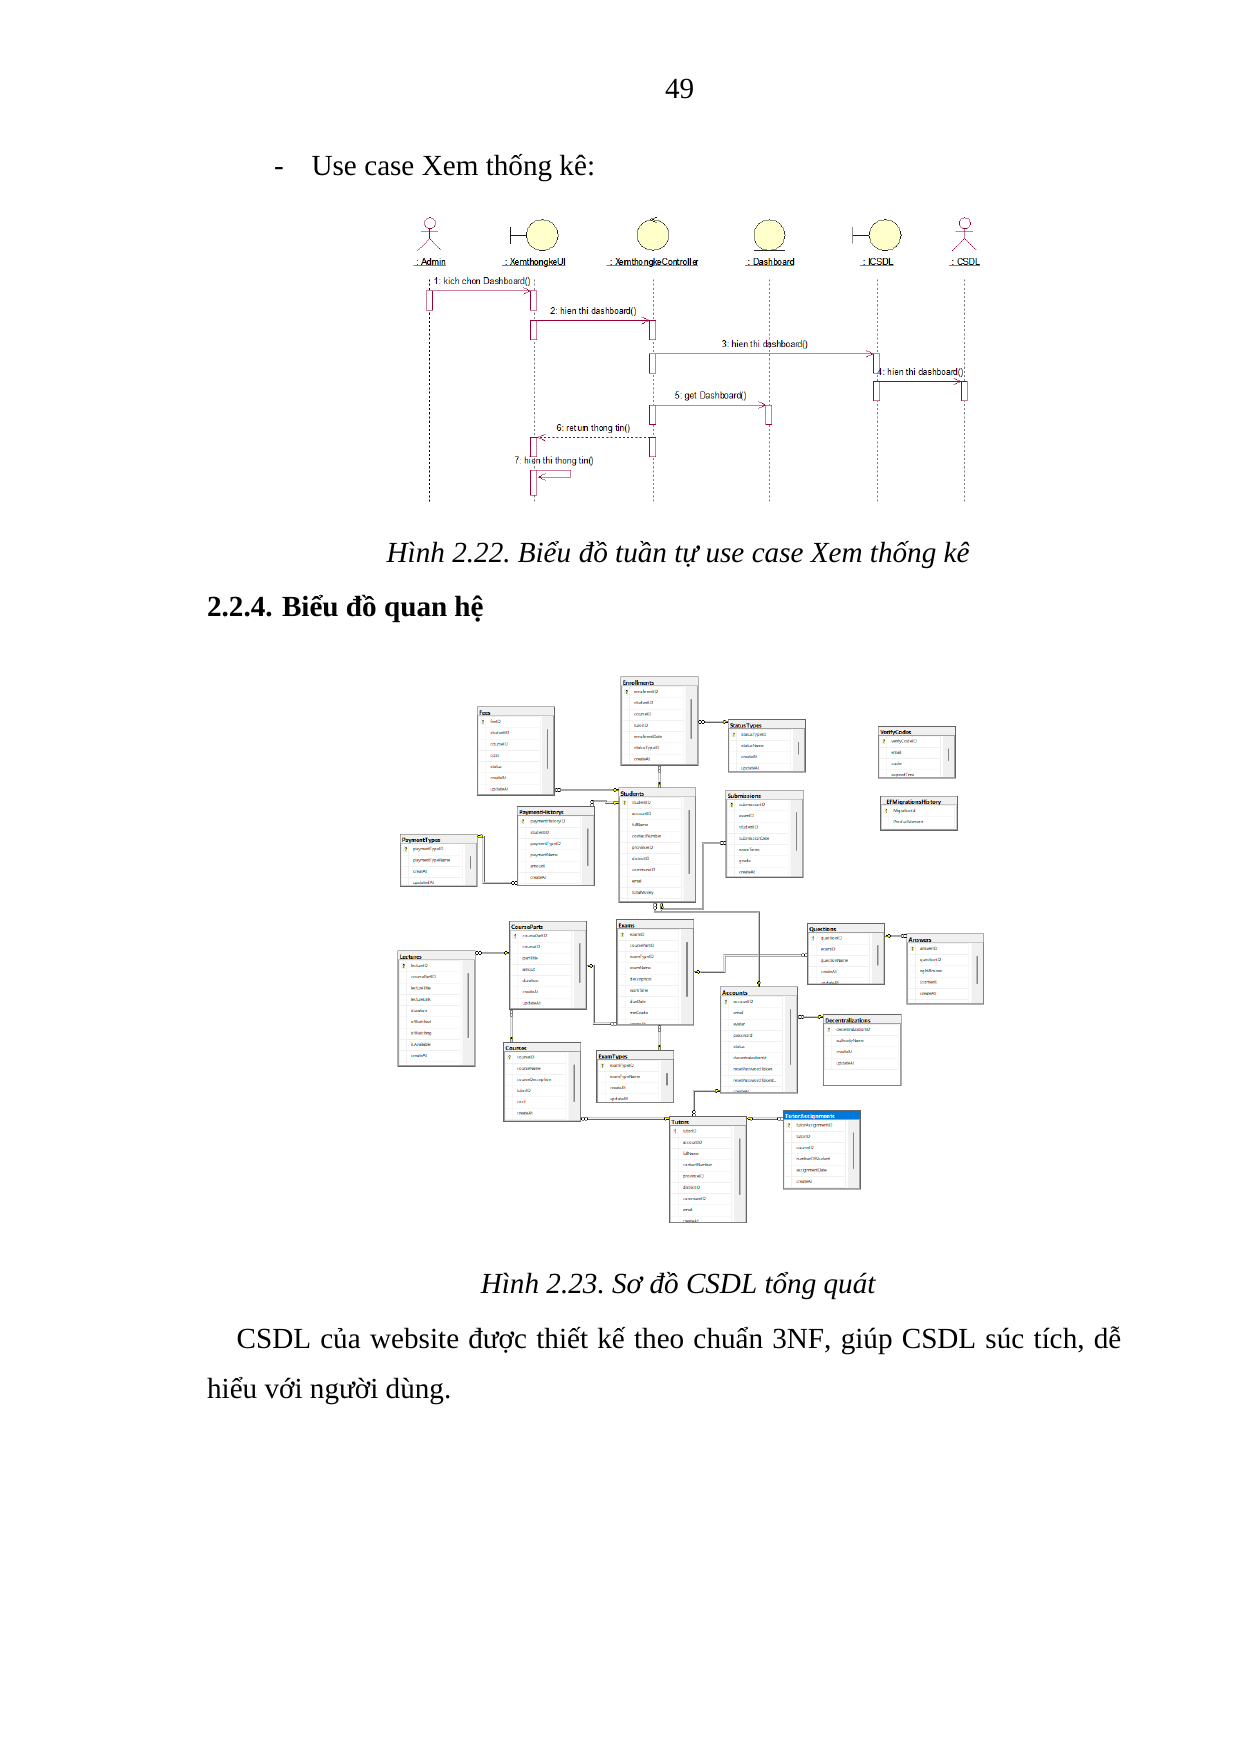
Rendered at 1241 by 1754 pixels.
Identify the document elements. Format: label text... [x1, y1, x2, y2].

list Use case Xem thống kê: [274, 148, 1122, 181]
subtitle Biểu đồ quan hệ [207, 589, 1122, 623]
picture [340, 656, 1019, 1234]
picture [402, 214, 994, 502]
text CSDL của website được thiết kế theo chuẩn 3NF, giúp CSDL súc tích, dễ hiểu với người dùng. [207, 1321, 1122, 1405]
